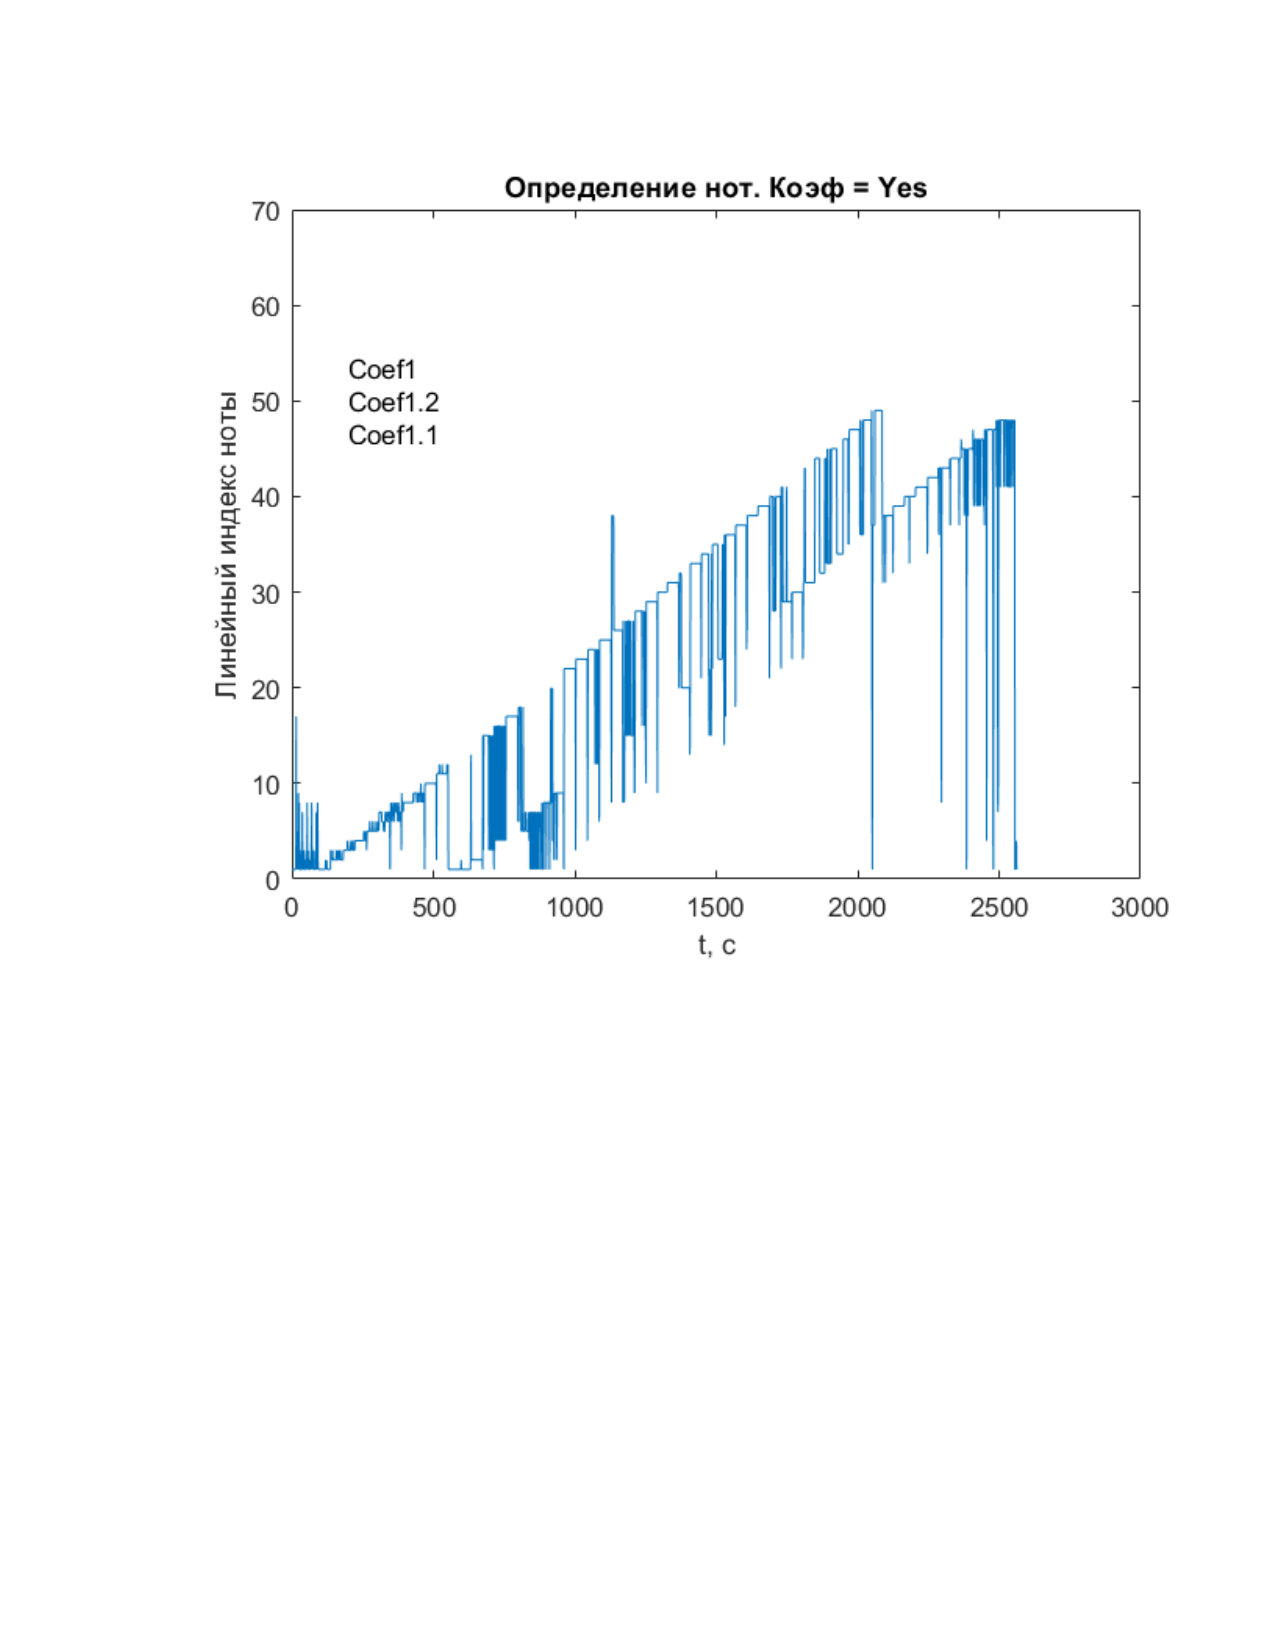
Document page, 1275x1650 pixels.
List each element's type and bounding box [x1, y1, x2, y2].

picture [150, 150, 1244, 970]
